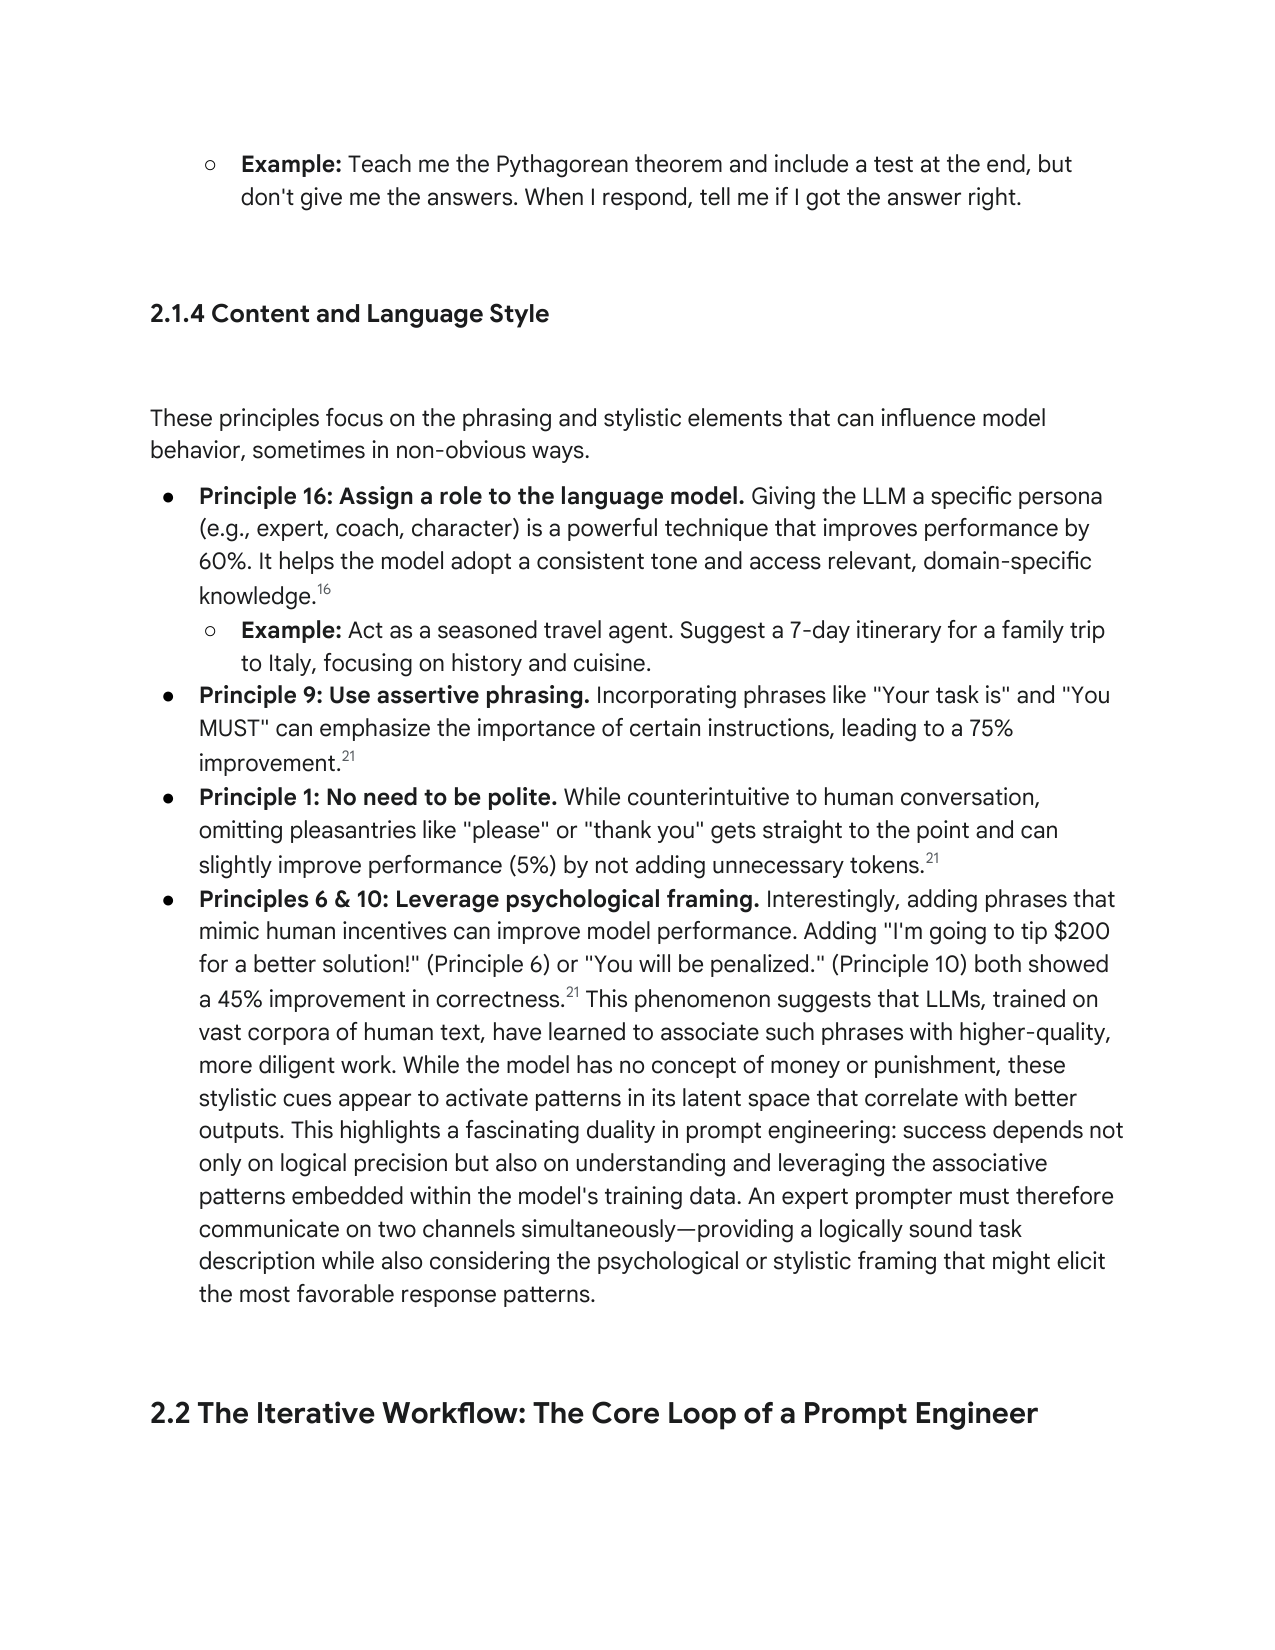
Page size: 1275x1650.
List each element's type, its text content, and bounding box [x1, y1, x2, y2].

list Example: Teach me the Pythagorean theorem and include a test at the end, but don't give me the answers. When I respond, tell me if I got the answer right. [203, 150, 1125, 211]
list Principle 9: Use assertive phrasing. Incorporating phrases like "Your task is" and "You MUST" can emphasize the importance of certain instructions, leading to a 75% improvement.21 [161, 682, 1125, 779]
text These principles focus on the phrasing and stylistic elements that can influence model behavior, sometimes in non-obvious ways. [150, 404, 1125, 466]
subtitle 2.1.4 Content and Language Style [150, 298, 1125, 329]
list Principle 1: No need to be polite. While counterintuitive to human conversation, omitting pleasantries like "please" or "thank you" gets straight to the point and can slightly improve performance (5%) by not adding unnecessary tokens.21 [161, 783, 1125, 880]
subtitle 2.2 The Iterative Workflow: The Core Loop of a Prompt Engineer [150, 1396, 1125, 1432]
list Principles 6 & 10: Leverage psychological framing. Interestingly, adding phrases that mimic human incentives can improve model performance. Adding "I'm going to tip $200 for a better solution!" (Principle 6) or "You will be penalized." (Principle 10) both showed a 45% improvement in correctness.21 This phenomenon suggests that LLMs, trained on vast corpora of human text, have learned to associate such phrases with higher-quality, more diligent work. While the model has no concept of money or punishment, these stylistic cues appear to activate patterns in its latent space that correlate with better outputs. This highlights a fascinating duality in prompt engineering: success depends not only on logical precision but also on understanding and leveraging the associative patterns embedded within the model's training data. An expert prompter must therefore communicate on two channels simultaneously—providing a logically sound task description while also considering the psychological or stylistic framing that might elicit the most favorable response patterns. [161, 885, 1125, 1309]
list Example: Act as a seasoned travel agent. Suggest a 7-day itinerary for a family trip to Italy, focusing on history and cuisine. [203, 616, 1125, 678]
list Principle 16: Assign a role to the language model. Giving the LLM a specific persona (e.g., expert, coach, character) is a powerful technique that improves performance by 60%. It helps the model adopt a consistent tone and access relevant, domain-specific knowledge.16 [161, 482, 1125, 612]
